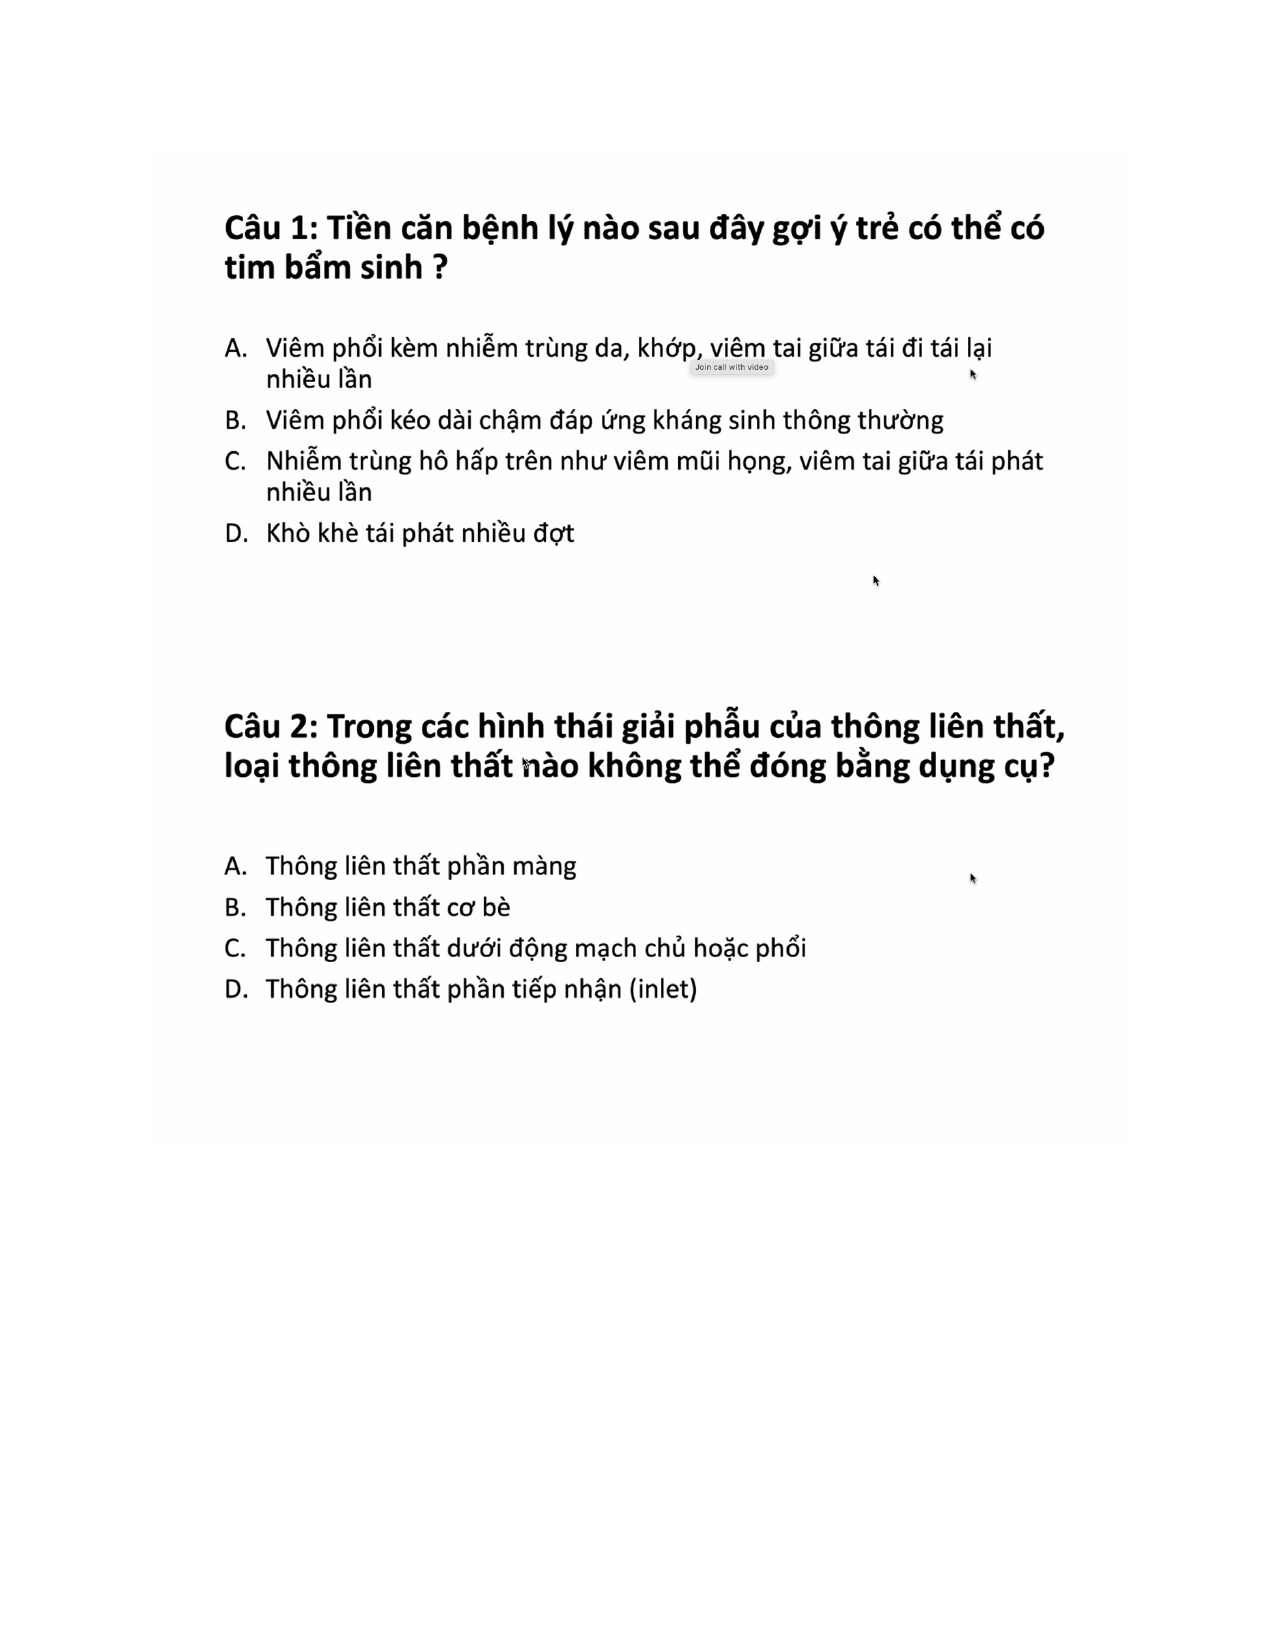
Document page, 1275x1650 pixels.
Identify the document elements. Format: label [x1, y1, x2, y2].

picture [150, 150, 1125, 1143]
